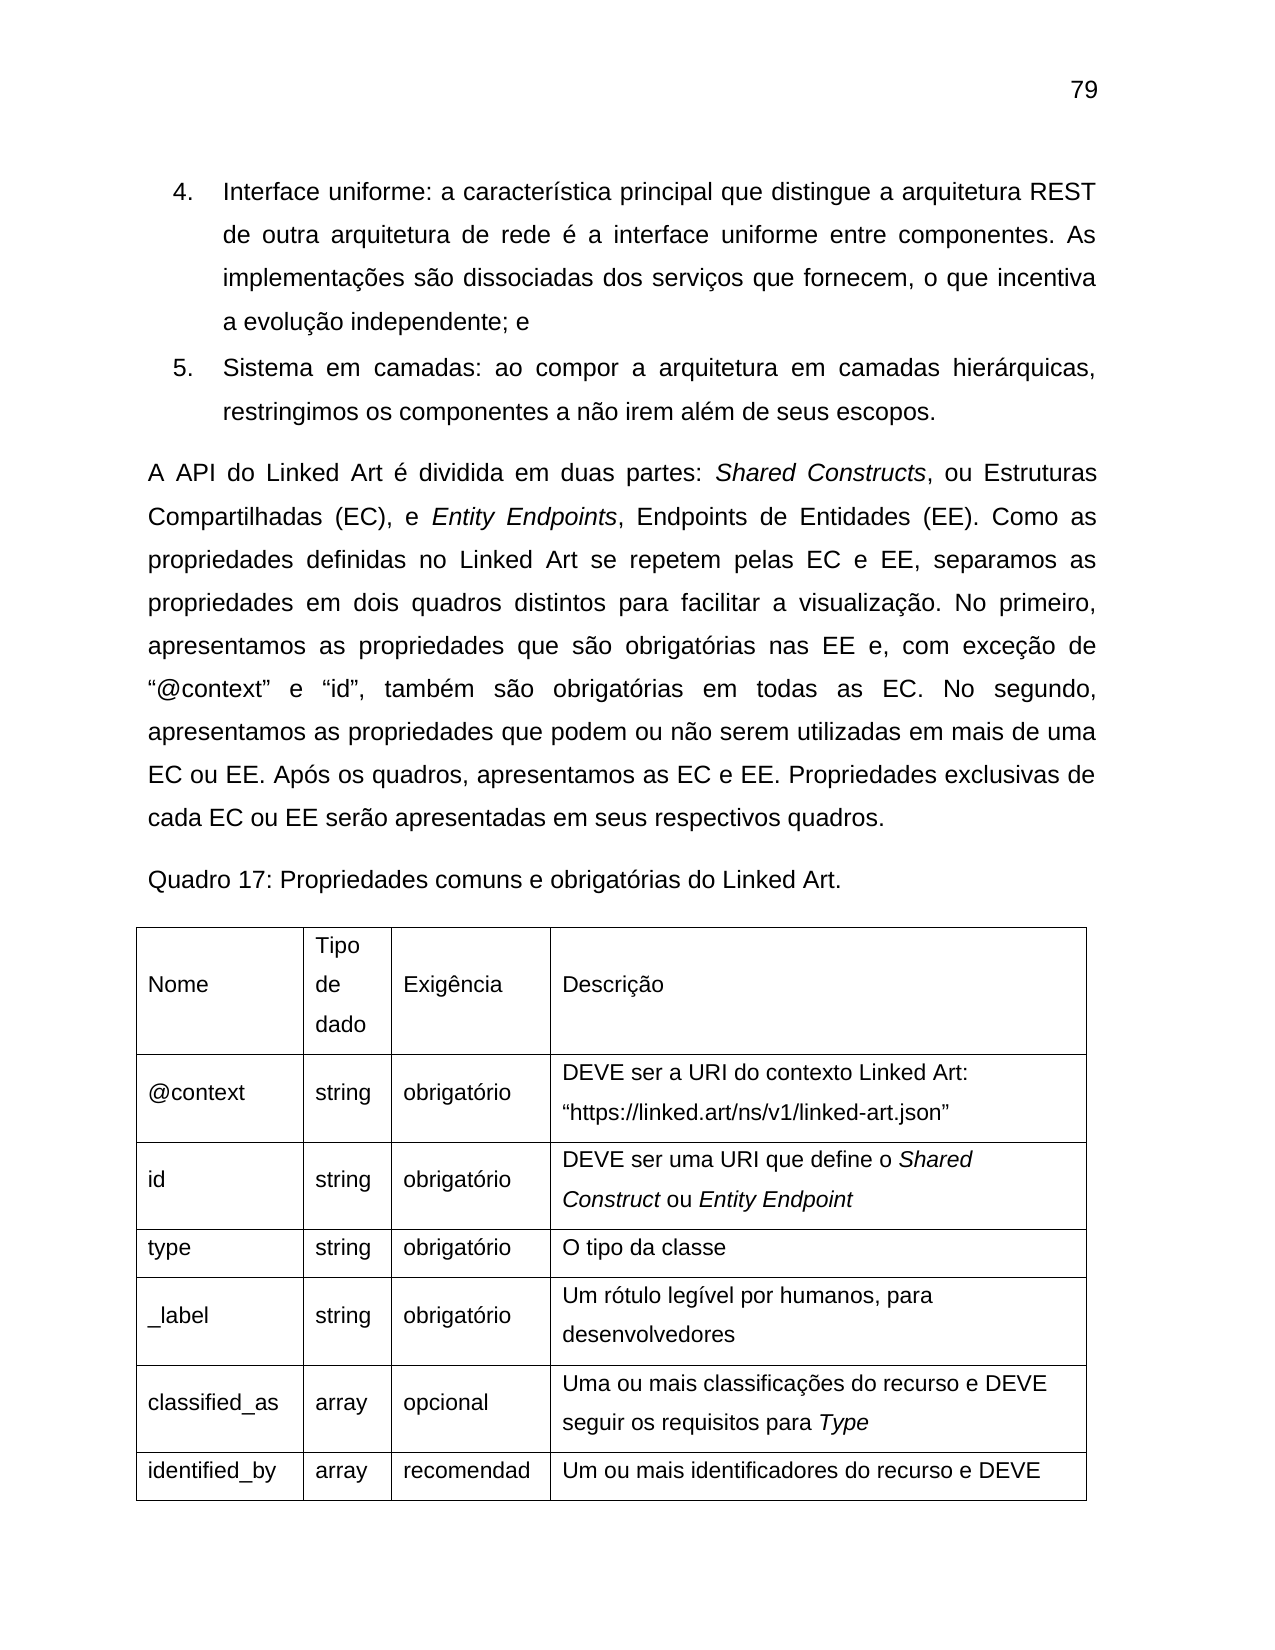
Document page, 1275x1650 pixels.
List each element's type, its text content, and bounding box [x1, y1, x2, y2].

table_cell string [304, 1055, 391, 1142]
table_header Tipo de dado [304, 928, 391, 1054]
table_cell @context [137, 1055, 303, 1142]
table_cell obrigatório [392, 1230, 550, 1277]
table_cell classified_as [137, 1366, 303, 1452]
table_cell obrigatório [392, 1278, 550, 1365]
table_cell array [304, 1453, 391, 1500]
table_cell string [304, 1230, 391, 1277]
table_cell DEVE ser uma URI que define o Shared Construct ou Entity Endpoint [551, 1143, 1086, 1229]
list Sistema em camadas: ao compor a arquitetura em camadas hierárquicas, restringimos os componentes a não irem além de seus escopos. [173, 353, 1098, 425]
table_cell type [137, 1230, 303, 1277]
table_cell O tipo da classe [551, 1230, 1086, 1277]
table_cell obrigatório [392, 1143, 550, 1229]
table_cell array [304, 1366, 391, 1452]
table_cell id [137, 1143, 303, 1229]
table_cell DEVE ser a URI do contexto Linked Art: “https://linked.art/ns/v1/linked-art.json” [551, 1055, 1086, 1142]
table_cell identified_by [137, 1453, 303, 1500]
text A API do Linked Art é dividida em duas partes: Shared Constructs, ou Estruturas Compartilhadas (EC), e Entity Endpoints, Endpoints de Entidades (EE). Como as propriedades definidas no Linked Art se repetem pelas EC e EE, separamos as propriedades em dois quadros distintos para facilitar a visualização. No primeiro, apresentamos as propriedades que são obrigatórias nas EE e, com exceção de “@context” e “id”, também são obrigatórias em todas as EC. No segundo, apresentamos as propriedades que podem ou não serem utilizadas em mais de uma EC ou EE. Após os quadros, apresentamos as EC e EE. Propriedades exclusivas de cada EC ou EE serão apresentadas em seus respectivos quadros. [148, 458, 1098, 832]
table_cell opcional [392, 1366, 550, 1452]
table_header Descrição [551, 928, 1086, 1054]
table_cell _label [137, 1278, 303, 1365]
table_cell recomendado [392, 1453, 550, 1500]
table_cell Um rótulo legível por humanos, para desenvolvedores [551, 1278, 1086, 1365]
table_header Exigência [392, 928, 550, 1054]
list Interface uniforme: a característica principal que distingue a arquitetura REST de outra arquitetura de rede é a interface uniforme entre componentes. As implementações são dissociadas dos serviços que fornecem, o que incentiva a evolução independente; e [173, 177, 1098, 335]
table_cell string [304, 1278, 391, 1365]
table_header Nome [137, 928, 303, 1054]
table_cell Uma ou mais classificações do recurso e DEVE seguir os requisitos para Type [551, 1366, 1086, 1452]
table_cell obrigatório [392, 1055, 550, 1142]
table_cell Um ou mais identificadores do recurso e DEVE seguir os requisitos para Name ou Identifier [551, 1453, 1086, 1500]
text Quadro 17: Propriedades comuns e obrigatórias do Linked Art. [148, 865, 1098, 894]
table_cell string [304, 1143, 391, 1229]
